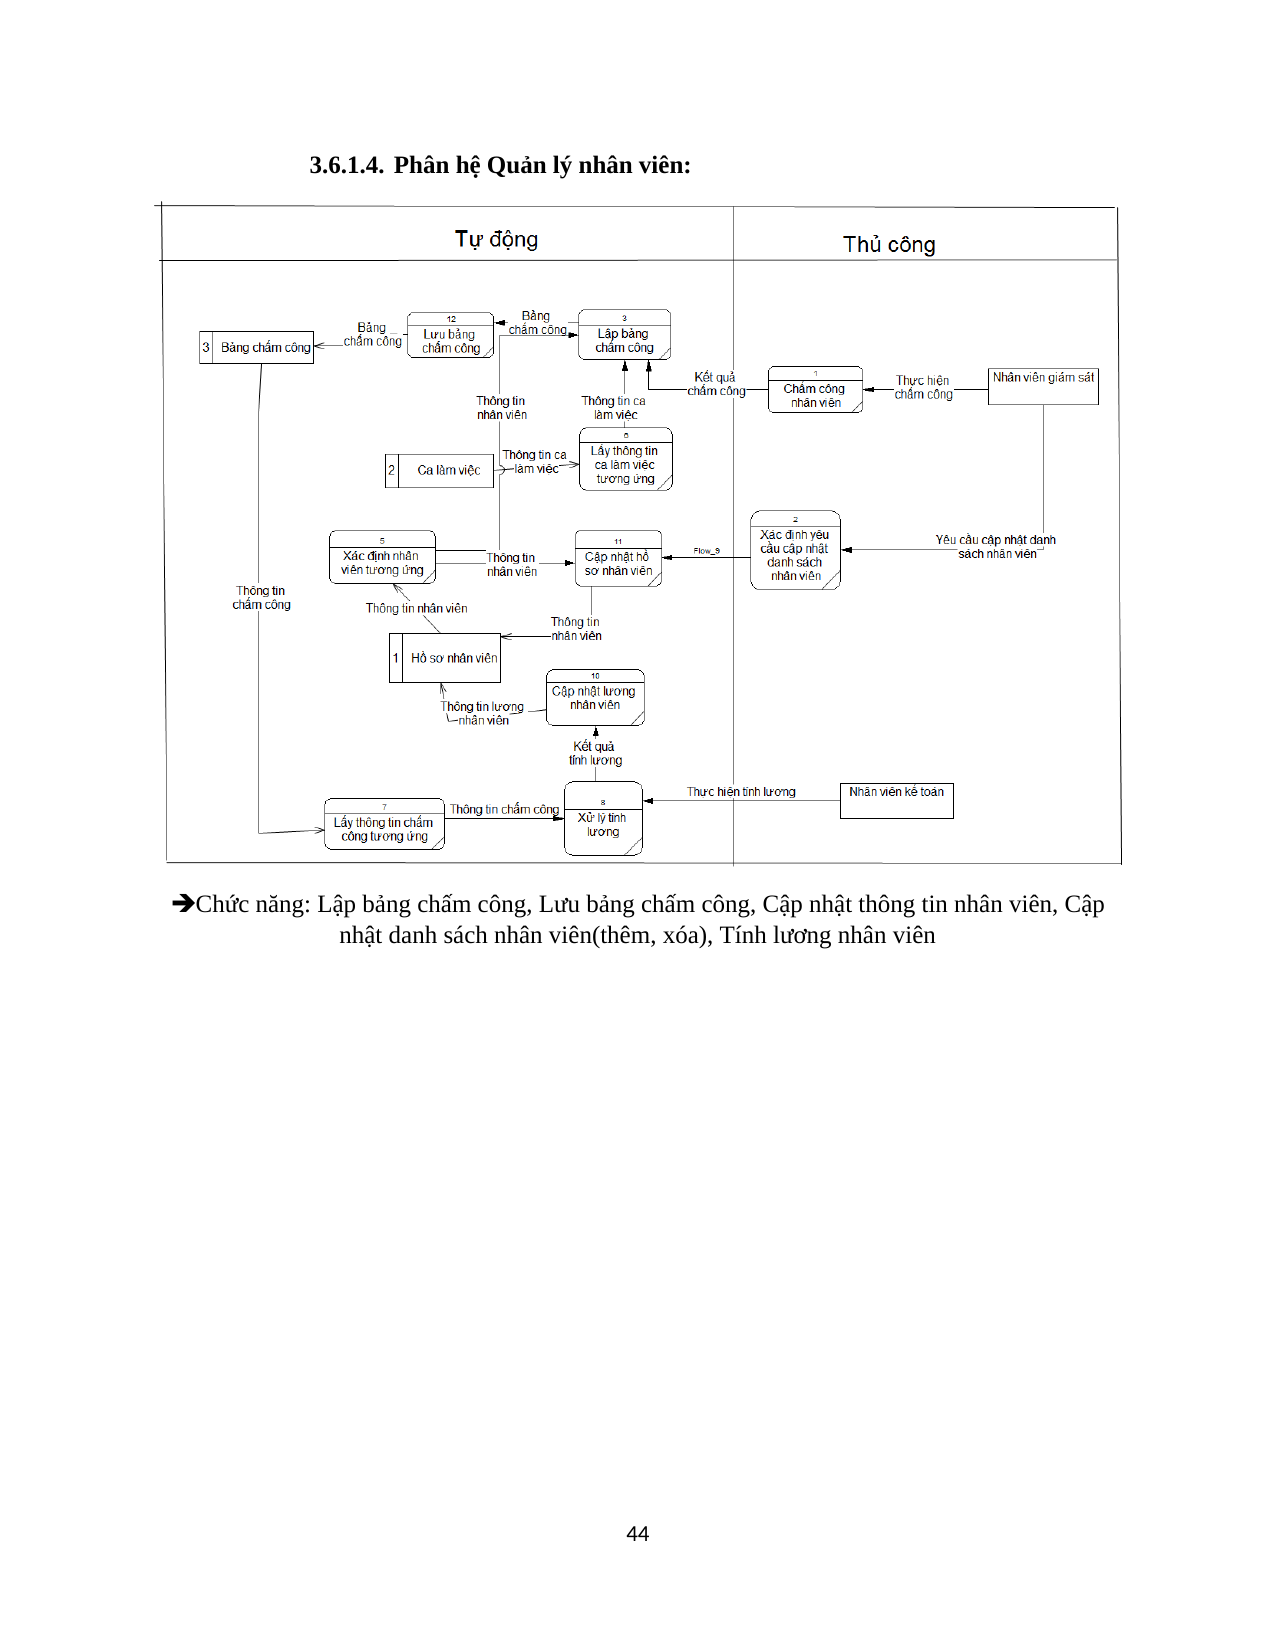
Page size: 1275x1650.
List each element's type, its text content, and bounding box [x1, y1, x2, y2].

text Chức năng: Lập bảng chấm công, Lưu bảng chấm công, Cập nhật thông tin nhân viên, Cập nhật danh sách nhân viên(thêm, xóa), Tính lương nhân viên [150, 889, 1125, 948]
picture [150, 197, 1125, 870]
list Phân hệ Quản lý nhân viên: [309, 150, 1125, 179]
